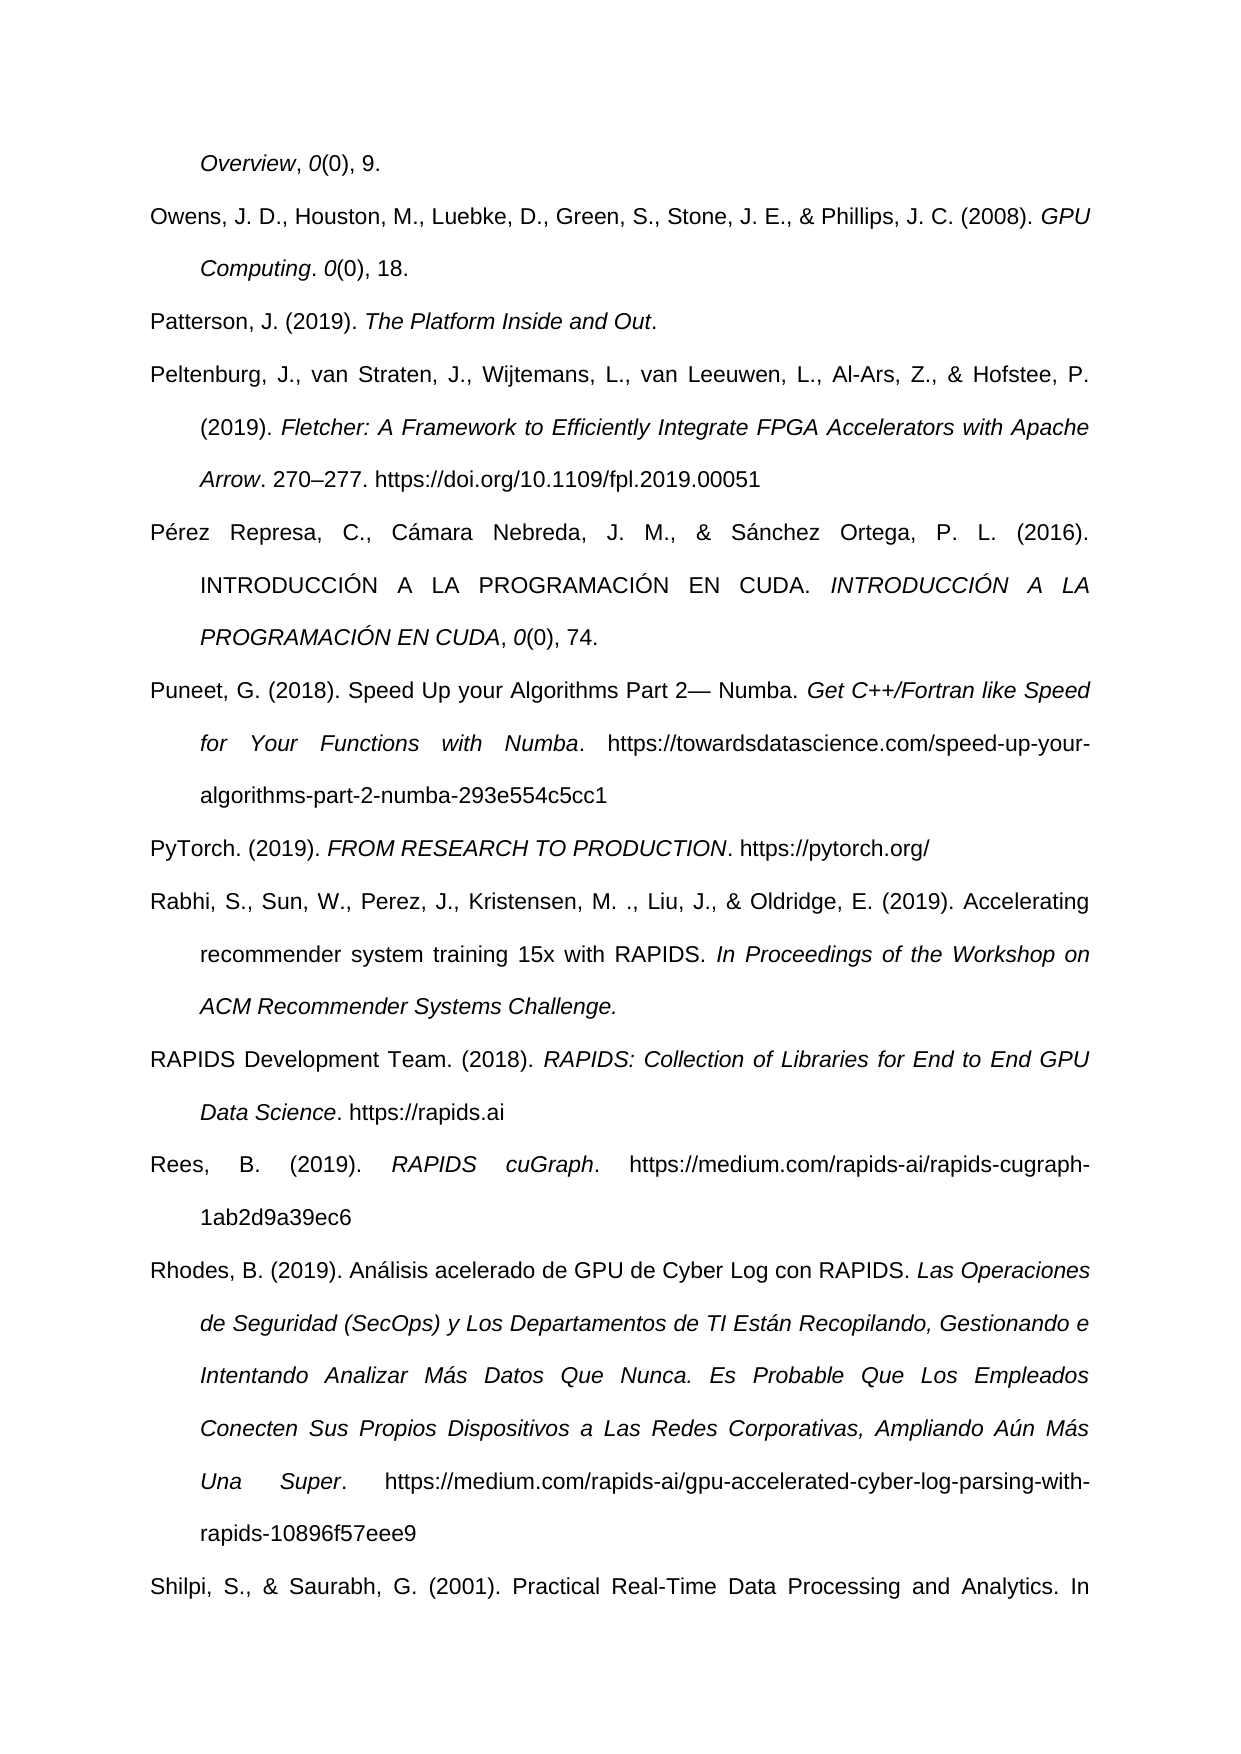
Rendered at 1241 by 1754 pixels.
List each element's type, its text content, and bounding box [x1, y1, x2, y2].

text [150, 1573, 1090, 1599]
text Rhodes, B. (2019). Análisis acelerado de GPU de Cyber ​​Log con RAPIDS. Las Operaciones de Seguridad (SecOps) y Los Departamentos de TI Están Recopilando, Gestionando e Intentando Analizar Más Datos Que Nunca. Es Probable Que Los Empleados Conecten Sus Propios Dispositivos a Las Redes Corporativas, Ampliando Aún Más Una Super. https://medium.com/rapids-ai/gpu-accelerated-cyber-log-parsing-with-rapids-10896f57eee9 [150, 1257, 1090, 1547]
text Patterson, J. (2019). The Platform Inside and Out. [150, 308, 1090, 334]
text PyTorch. (2019). FROM RESEARCH TO PRODUCTION. https://pytorch.org/ [150, 835, 1090, 862]
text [150, 150, 1090, 176]
text Rabhi, S., Sun, W., Perez, J., Kristensen, M. ., Liu, J., & Oldridge, E. (2019). Accelerating recommender system training 15x with RAPIDS. In Proceedings of the Workshop on ACM Recommender Systems Challenge. [150, 888, 1090, 1020]
text Owens, J. D., Houston, M., Luebke, D., Green, S., Stone, J. E., & Phillips, J. C. (2008). GPU Computing. 0(0), 18. [150, 203, 1090, 282]
text Peltenburg, J., van Straten, J., Wijtemans, L., van Leeuwen, L., Al-Ars, Z., & Hofstee, P. (2019). Fletcher: A Framework to Efficiently Integrate FPGA Accelerators with Apache Arrow. 270–277. https://doi.org/10.1109/fpl.2019.00051 [150, 361, 1090, 493]
text Rees, B. (2019). RAPIDS cuGraph. https://medium.com/rapids-ai/rapids-cugraph-1ab2d9a39ec6 [150, 1151, 1090, 1231]
text Pérez Represa, C., Cámara Nebreda, J. M., & Sánchez Ortega, P. L. (2016). INTRODUCCIÓN A LA PROGRAMACIÓN EN CUDA. INTRODUCCIÓN A LA PROGRAMACIÓN EN CUDA, 0(0), 74. [150, 519, 1090, 651]
text Puneet, G. (2018). Speed Up your Algorithms Part 2— Numba. Get C++/Fortran like Speed for Your Functions with Numba. https://towardsdatascience.com/speed-up-your-algorithms-part-2-numba-293e554c5cc1 [150, 677, 1090, 809]
text RAPIDS Development Team. (2018). RAPIDS: Collection of Libraries for End to End GPU Data Science. https://rapids.ai [150, 1046, 1090, 1125]
